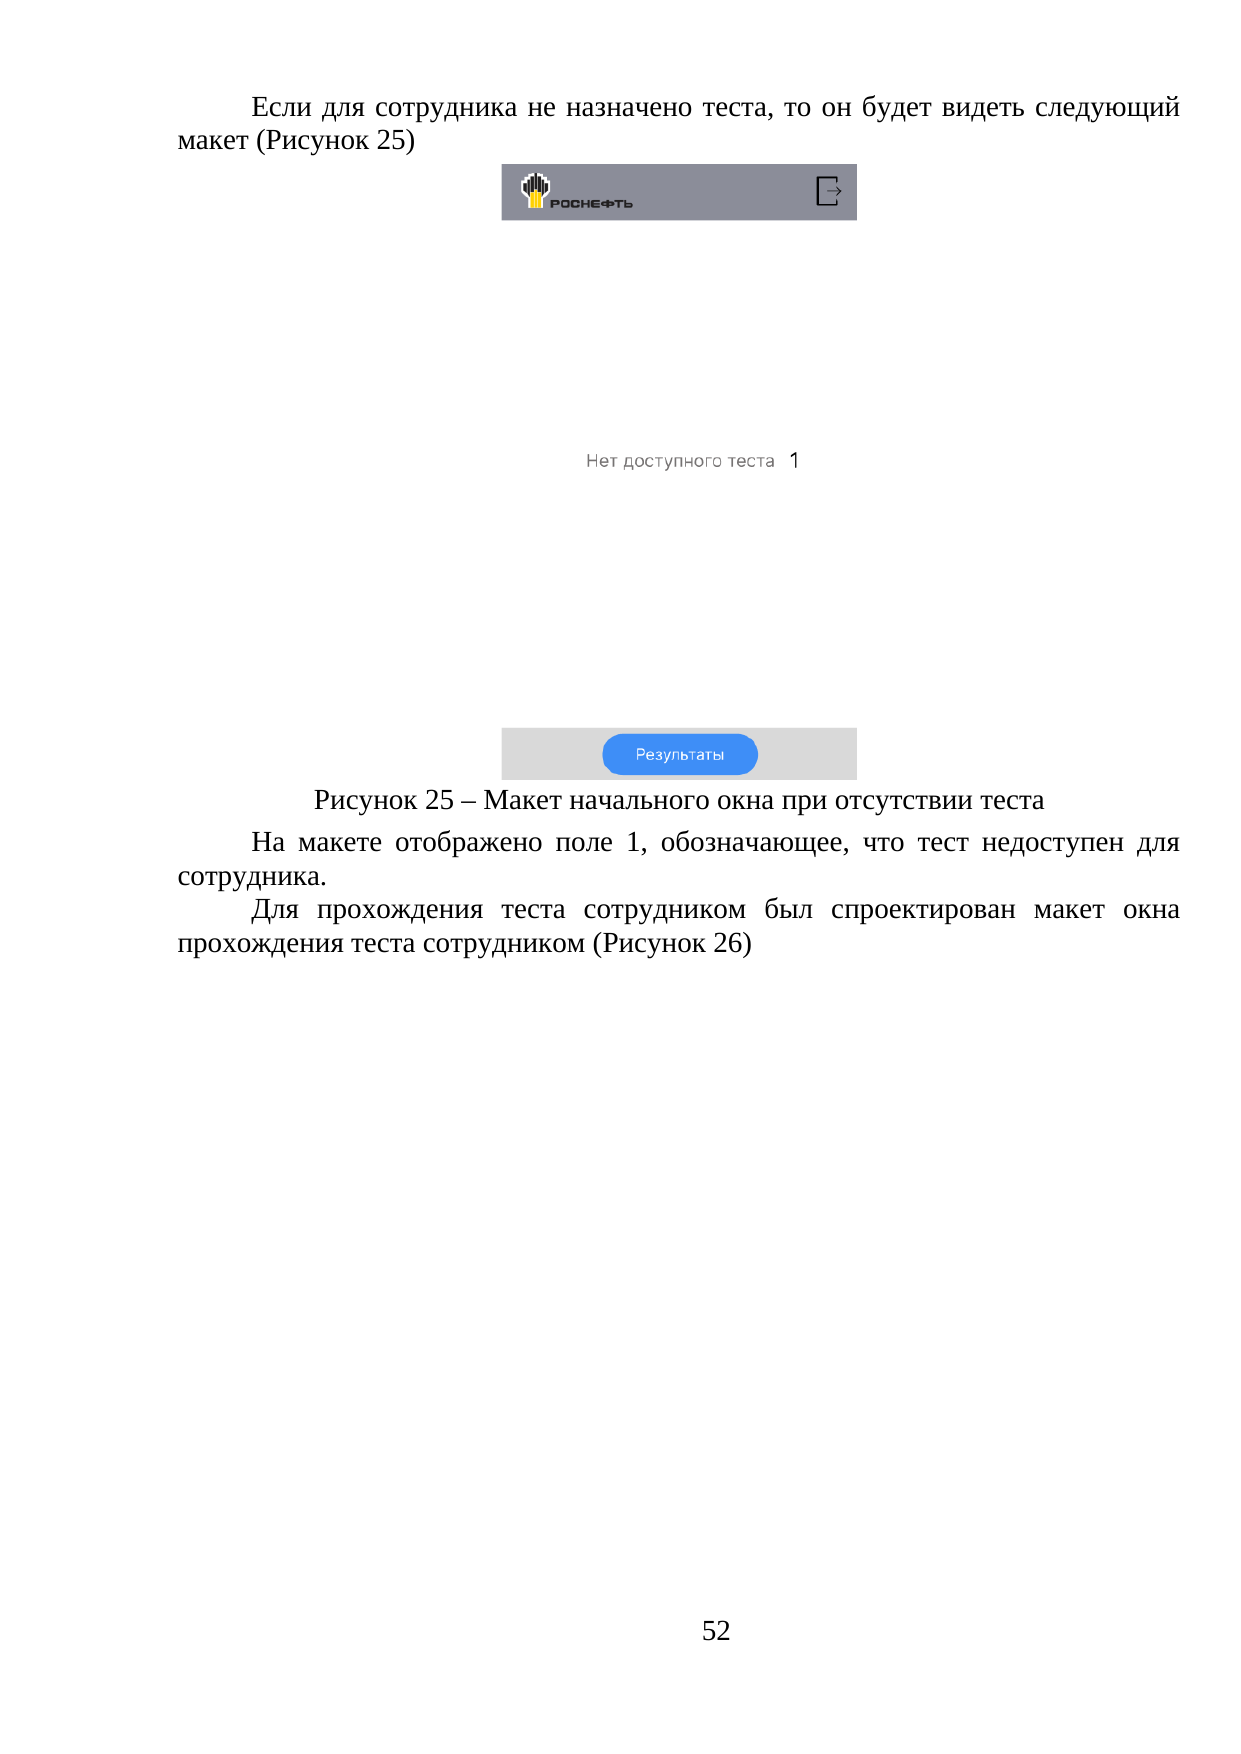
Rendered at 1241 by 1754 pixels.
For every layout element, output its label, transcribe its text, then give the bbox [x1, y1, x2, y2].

picture [501, 164, 857, 780]
text Если для сотрудника не назначено теста, то он будет видеть следующий макет (Рисунок 25) [177, 89, 1181, 156]
text Рисунок 25 – Макет начального окна при отсутствии теста [177, 782, 1181, 816]
text На макете отображено поле 1, обозначающее, что тест недоступен для сотрудника. [177, 824, 1181, 891]
text Для прохождения теста сотрудником был спроектирован макет окна прохождения теста сотрудником (Рисунок 26) [177, 891, 1181, 958]
